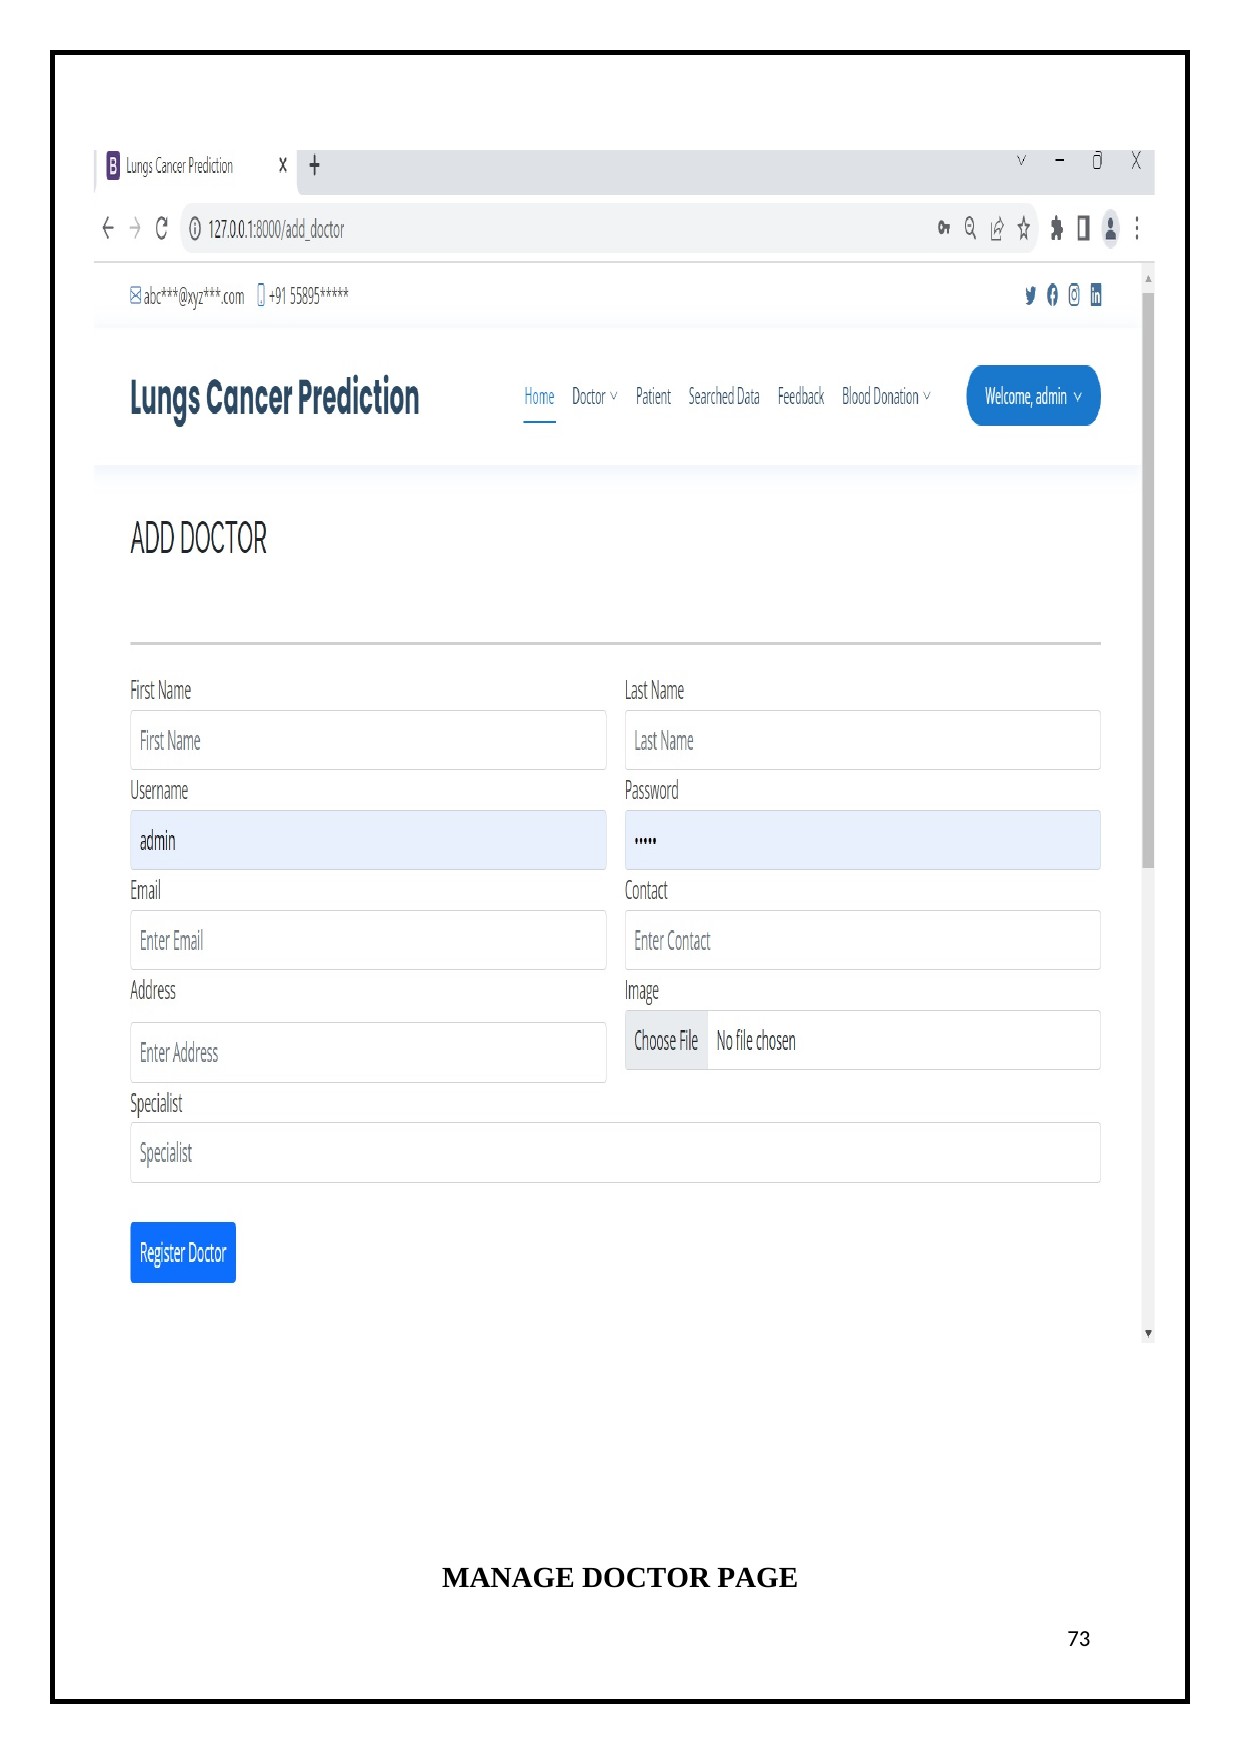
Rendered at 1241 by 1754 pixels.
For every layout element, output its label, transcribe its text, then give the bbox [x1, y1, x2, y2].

text MANAGE DOCTOR PAGE [150, 1560, 1090, 1594]
picture [93, 150, 1155, 1343]
